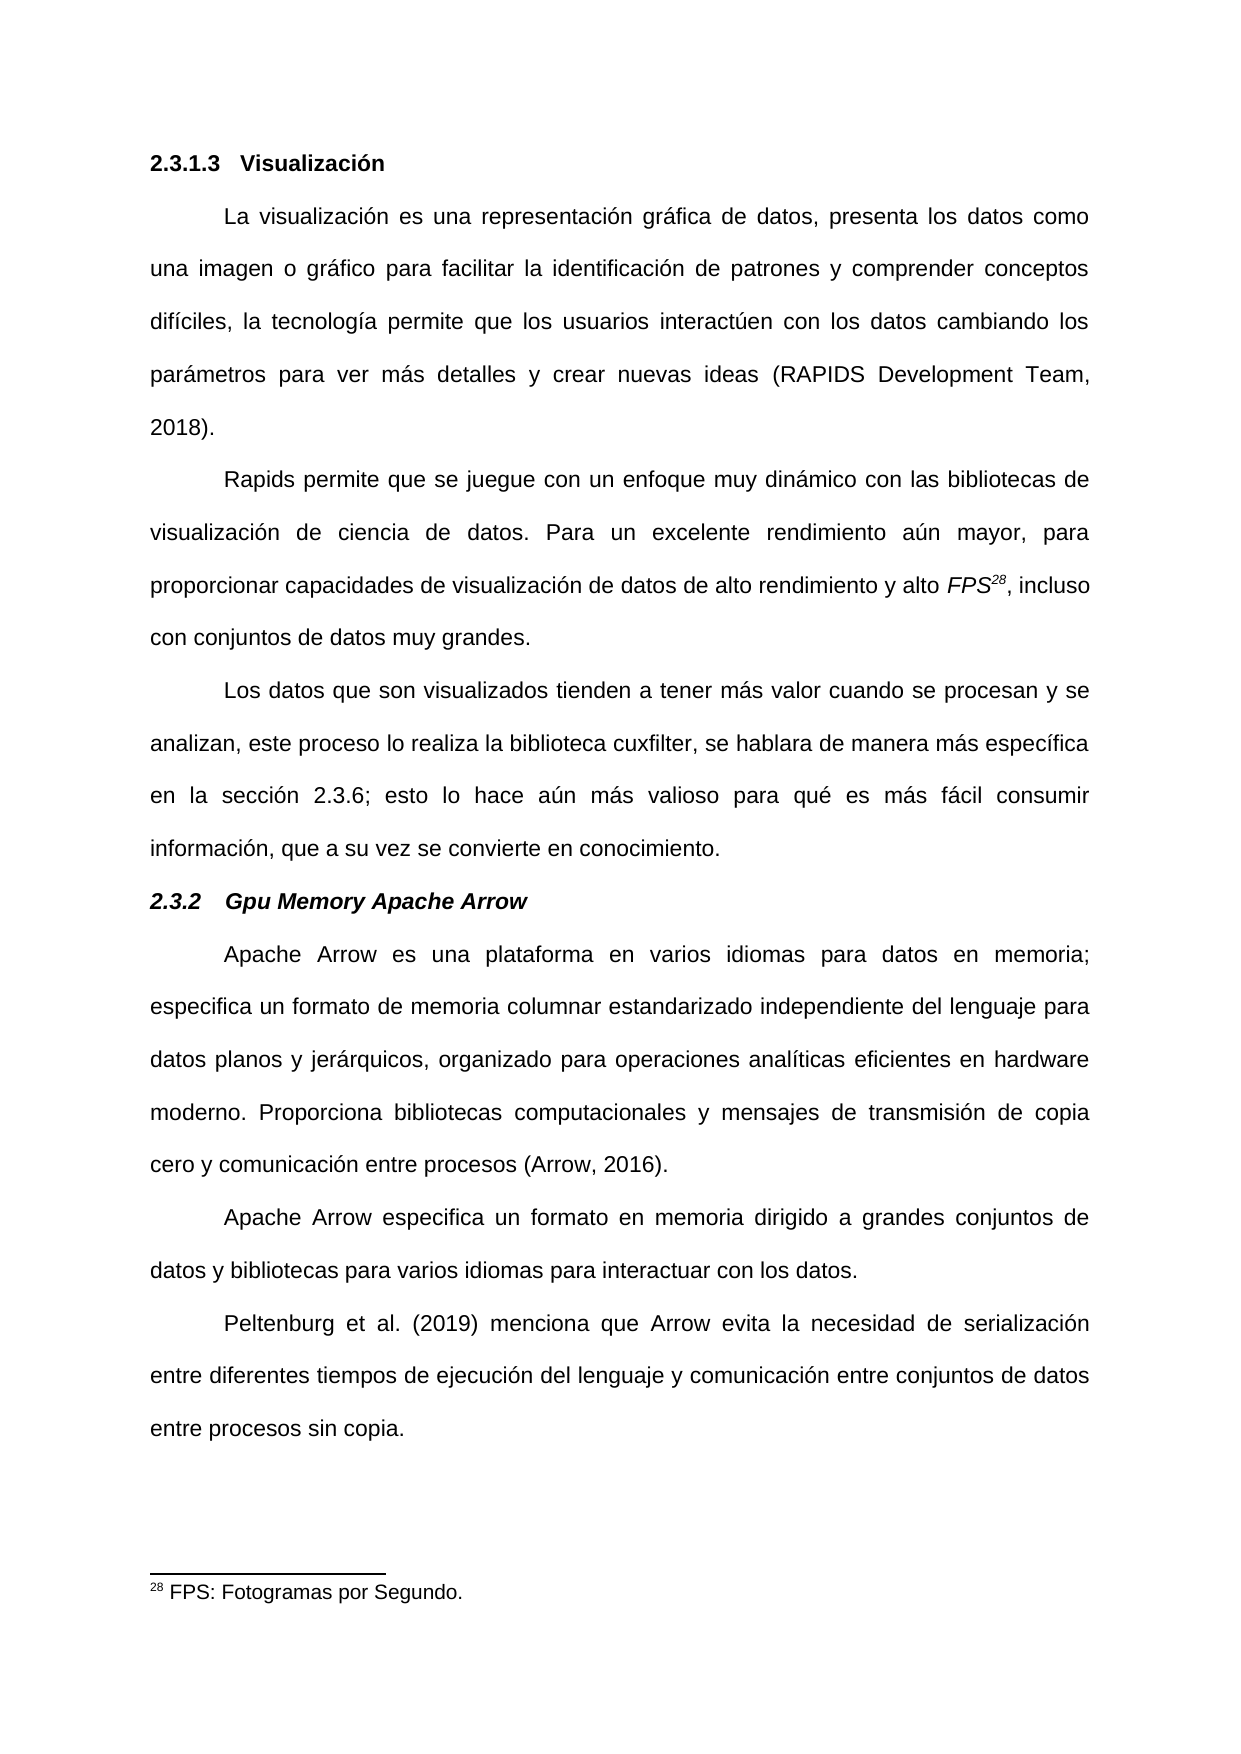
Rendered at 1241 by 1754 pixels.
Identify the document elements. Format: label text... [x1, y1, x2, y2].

text Apache Arrow especifica un formato en memoria dirigido a grandes conjuntos de datos y bibliotecas para varios idiomas para interactuar con los datos. [150, 1204, 1090, 1283]
text Rapids permite que se juegue con un enfoque muy dinámico con las bibliotecas de visualización de ciencia de datos. Para un excelente rendimiento aún mayor, para proporcionar capacidades de visualización de datos de alto rendimiento y alto FPS, incluso con conjuntos de datos muy grandes. [150, 466, 1090, 651]
text Peltenburg et al. (2019) menciona que Arrow evita la necesidad de serialización entre diferentes tiempos de ejecución del lenguaje y comunicación entre conjuntos de datos entre procesos sin copia. [150, 1309, 1090, 1441]
subtitle Visualización [150, 150, 1090, 176]
text Los datos que son visualizados tienden a tener más valor cuando se procesan y se analizan, este proceso lo realiza la biblioteca cuxfilter, se hablara de manera más específica en la sección 2.3.6; esto lo hace aún más valioso para qué es más fácil consumir información, que a su vez se convierte en conocimiento. [150, 677, 1090, 862]
subtitle Gpu Memory Apache Arrow [150, 888, 1090, 914]
text La visualización es una representación gráfica de datos, presenta los datos como una imagen o gráfico para facilitar la identificación de patrones y comprender conceptos difíciles, la tecnología permite que los usuarios interactúen con los datos cambiando los parámetros para ver más detalles y crear nuevas ideas (RAPIDS Development Team, 2018). [150, 203, 1090, 440]
text Apache Arrow es una plataforma en varios idiomas para datos en memoria; especifica un formato de memoria columnar estandarizado independiente del lenguaje para datos planos y jerárquicos, organizado para operaciones analíticas eficientes en hardware moderno. Proporciona bibliotecas computacionales y mensajes de transmisión de copia cero y comunicación entre procesos (Arrow, 2016). [150, 941, 1090, 1178]
